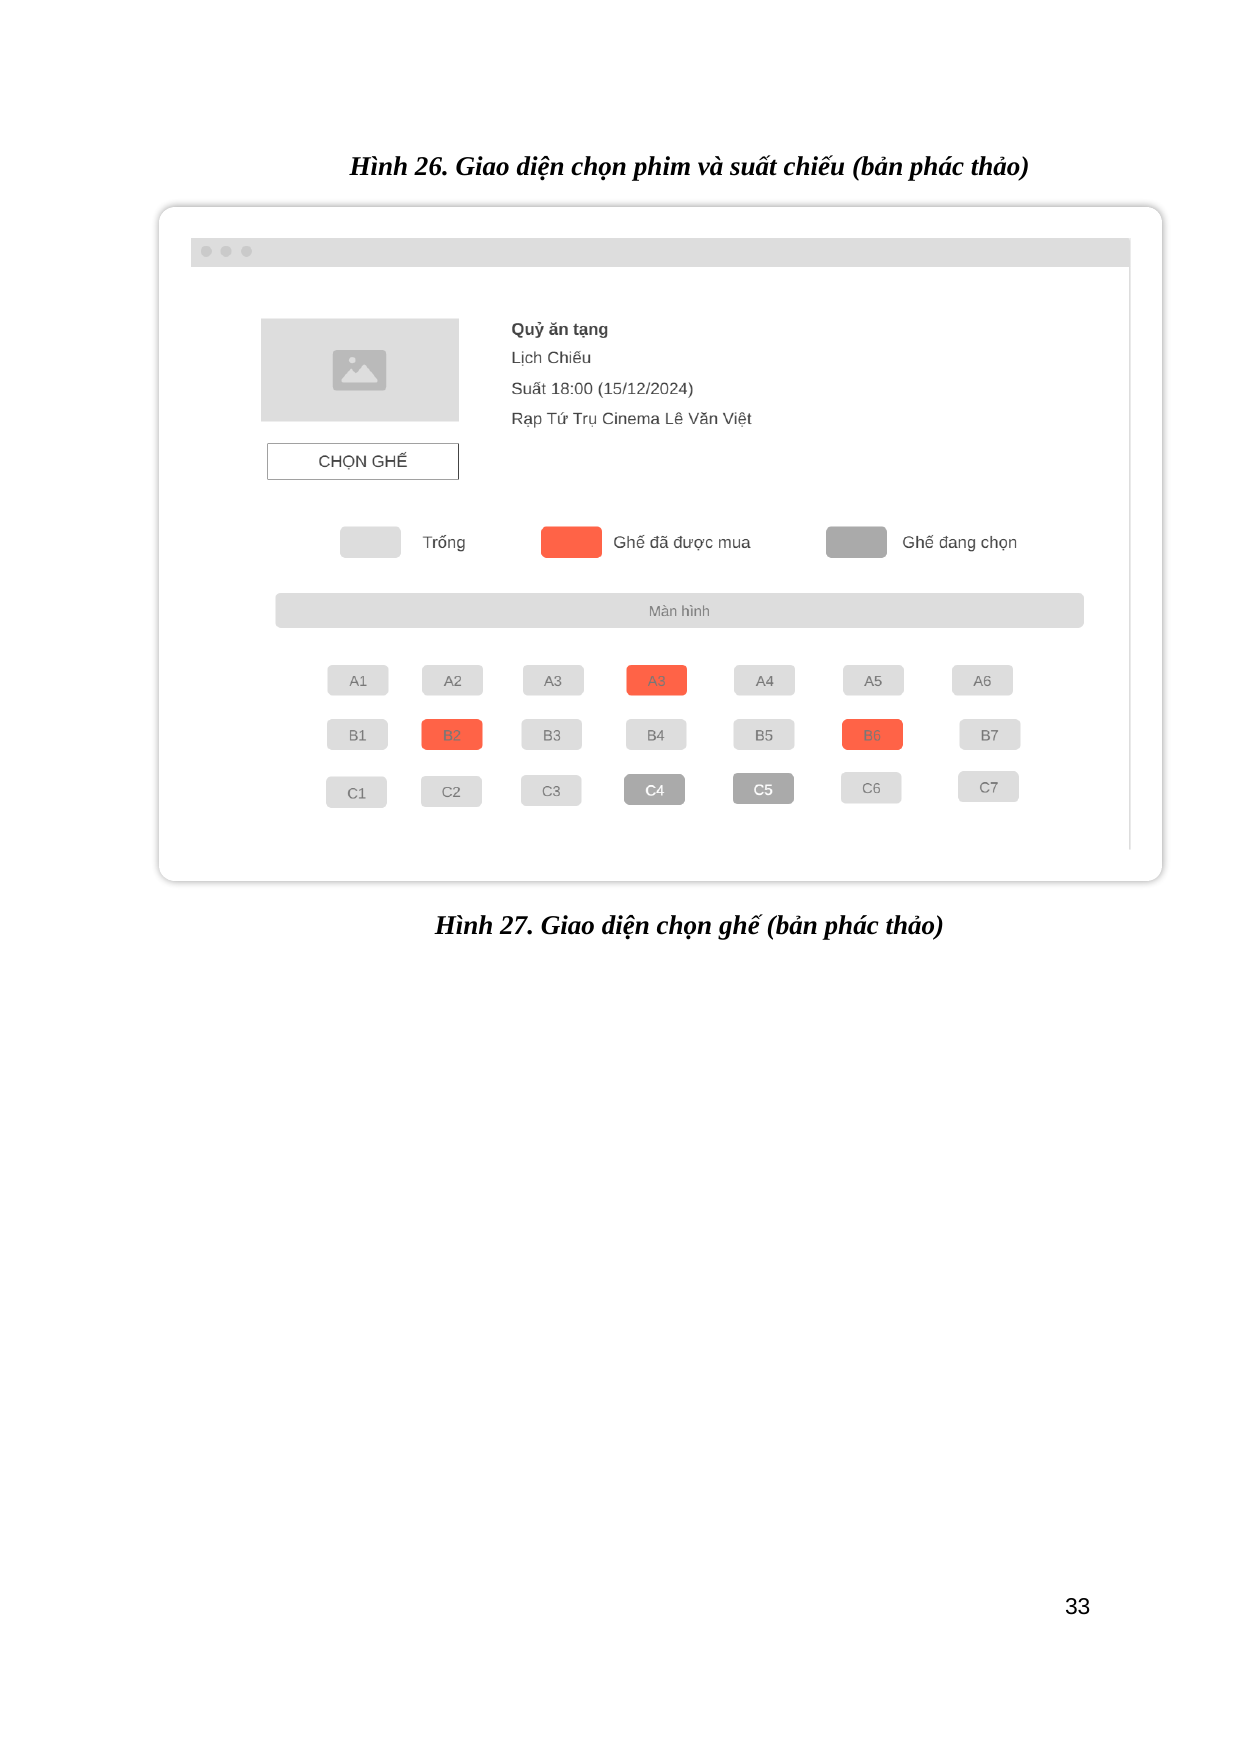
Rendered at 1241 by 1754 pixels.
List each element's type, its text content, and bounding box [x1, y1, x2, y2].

text Hình 27. Giao diện chọn ghế (bản phác thảo) [291, 909, 1090, 941]
picture [191, 238, 1131, 850]
text Hình 26. Giao diện chọn phim và suất chiếu (bản phác thảo) [291, 150, 1090, 181]
